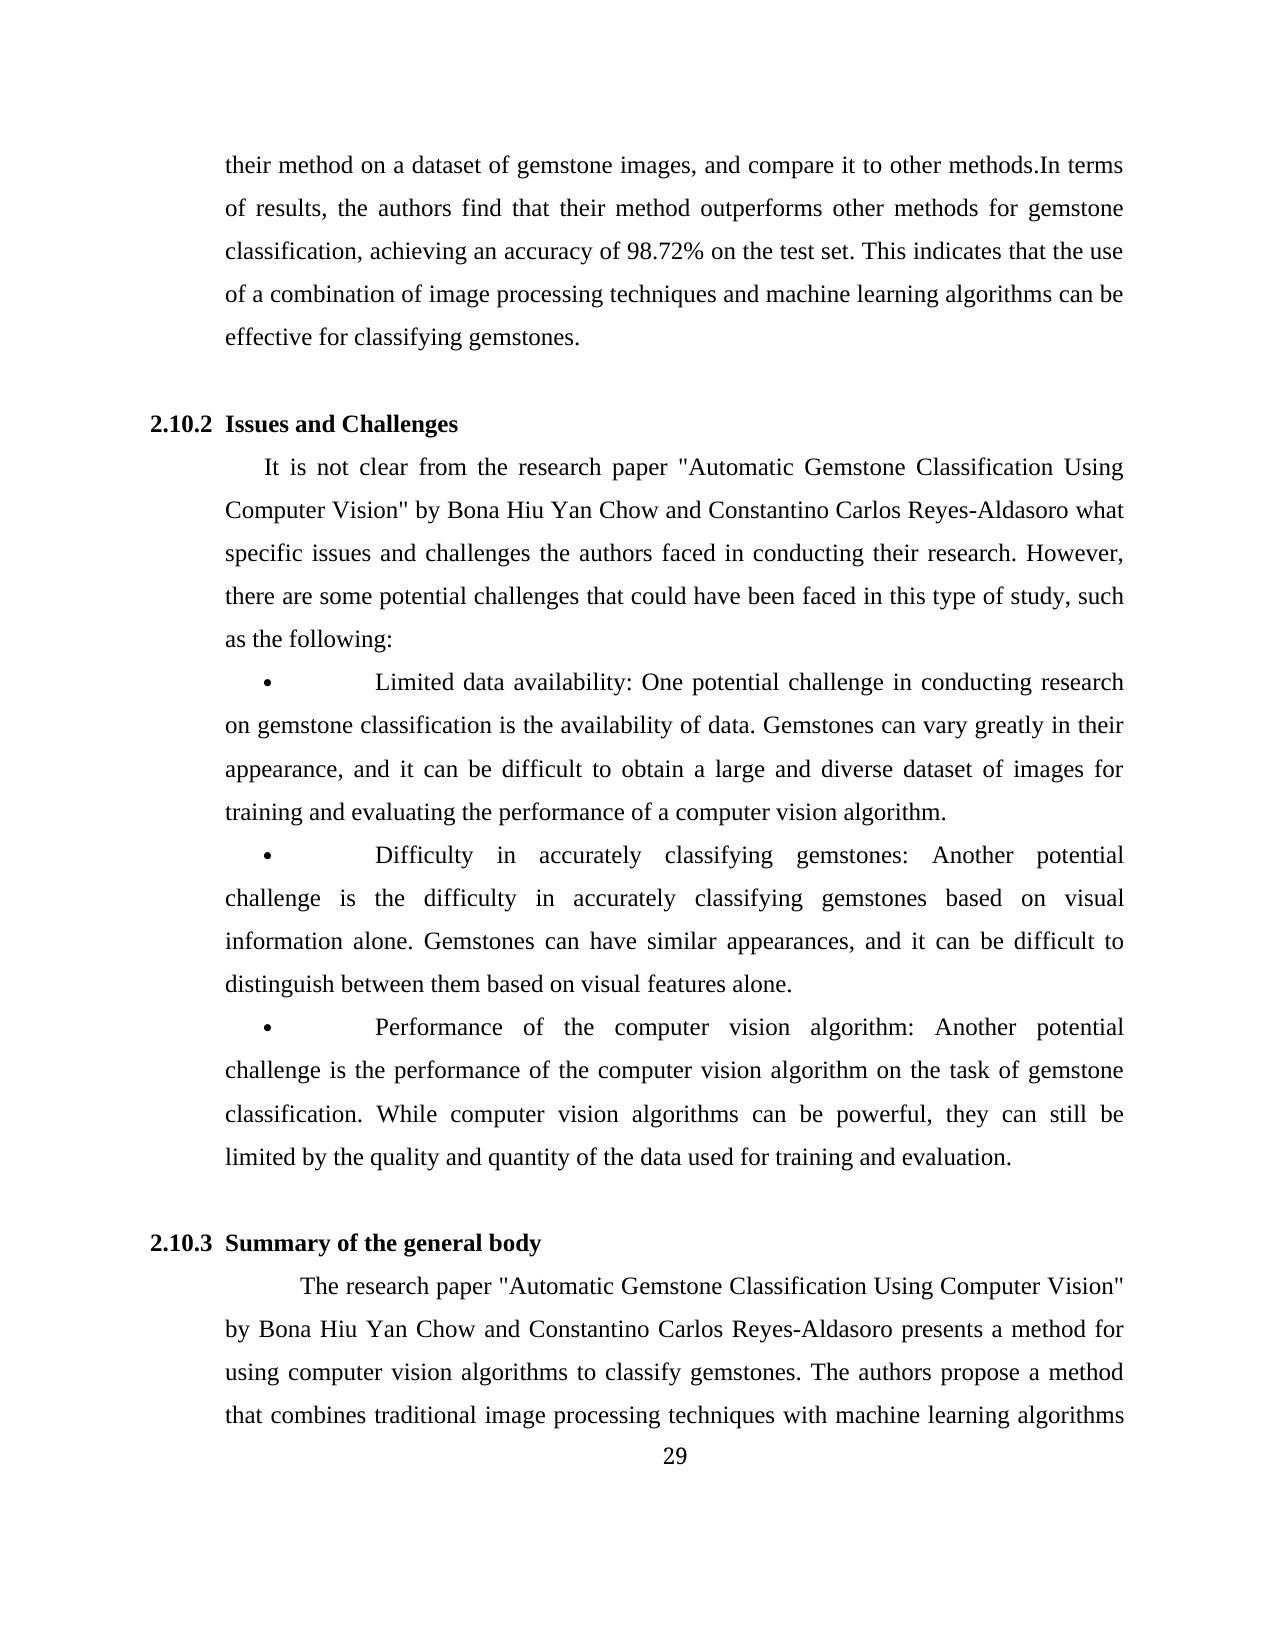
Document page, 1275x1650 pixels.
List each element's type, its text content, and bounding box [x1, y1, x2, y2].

list Limited data availability: One potential challenge in conducting research on gemstone classification is the availability of data. Gemstones can vary greatly in their appearance, and it can be difficult to obtain a large and diverse dataset of images for training and evaluating the performance of a computer vision algorithm. [225, 667, 1125, 826]
list Difficulty in accurately classifying gemstones: Another potential challenge is the difficulty in accurately classifying gemstones based on visual information alone. Gemstones can have similar appearances, and it can be difficult to distinguish between them based on visual features alone. [225, 840, 1125, 998]
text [225, 1271, 1125, 1429]
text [225, 150, 1125, 351]
list Summary of the general body [150, 1228, 1125, 1257]
list Issues and Challenges [150, 409, 1125, 437]
text It is not clear from the research paper "Automatic Gemstone Classification Using Computer Vision" by Bona Hiu Yan Chow and Constantino Carlos Reyes-Aldasoro what specific issues and challenges the authors faced in conducting their research. However, there are some potential challenges that could have been faced in this type of study, such as the following: [225, 452, 1125, 653]
list Performance of the computer vision algorithm: Another potential challenge is the performance of the computer vision algorithm on the task of gemstone classification. While computer vision algorithms can be powerful, they can still be limited by the quality and quantity of the data used for training and evaluation. [225, 1012, 1125, 1171]
